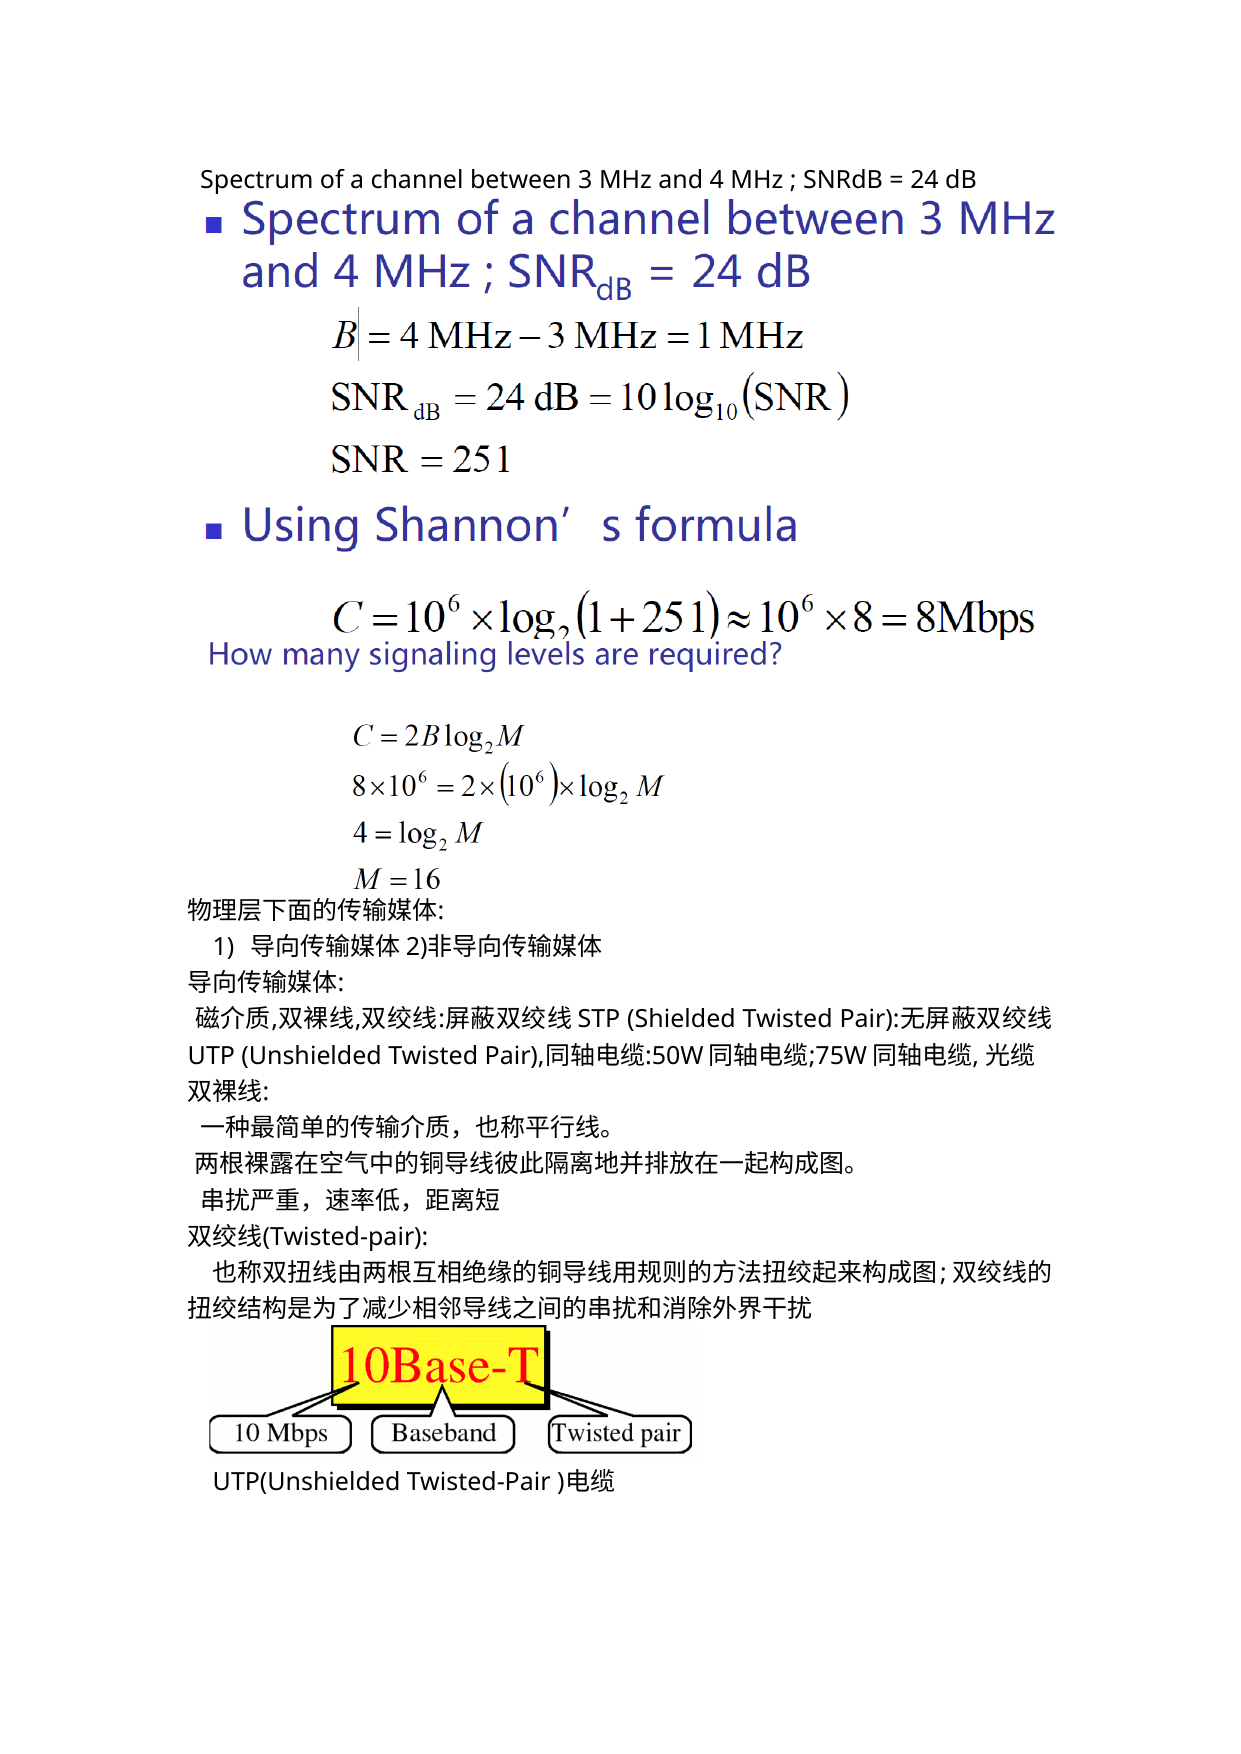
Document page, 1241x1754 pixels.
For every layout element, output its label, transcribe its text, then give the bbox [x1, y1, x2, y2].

text 两根裸露在空气中的铜导线彼此隔离地并排放在一起构成图。 [187, 1144, 1053, 1180]
list 导向传输媒体 2)非导向传输媒体 [212, 926, 1053, 963]
text 导向传输媒体: [187, 963, 1053, 999]
text 物理层下面的传输媒体: [187, 890, 1053, 926]
text 磁介质,双裸线,双绞线:屏蔽双绞线STP (Shielded Twisted Pair):无屏蔽双绞线UTP (Unshielded Twisted Pair),同轴电缆:50W同轴电缆;75W同轴电缆, 光缆 [187, 999, 1053, 1071]
text 也称双扭线由两根互相绝缘的铜导线用规则的方法扭绞起来构成图; 双绞线的扭绞结构是为了减少相邻导线之间的串扰和消除外界干扰 [187, 1253, 1053, 1325]
picture [198, 196, 1064, 891]
text UTP(Unshielded Twisted-Pair )电缆 [187, 1461, 1053, 1497]
text 串扰严重，速率低，距离短 [187, 1180, 1053, 1216]
text 双绞线(Twisted-pair): [187, 1216, 1053, 1253]
text 双裸线: [187, 1071, 1053, 1108]
text Spectrum of a channel between 3 MHz and 4 MHz ; SNRdB = 24 dB [187, 162, 1053, 196]
text 一种最简单的传输介质，也称平行线。 [187, 1108, 1053, 1144]
picture [209, 1325, 700, 1461]
